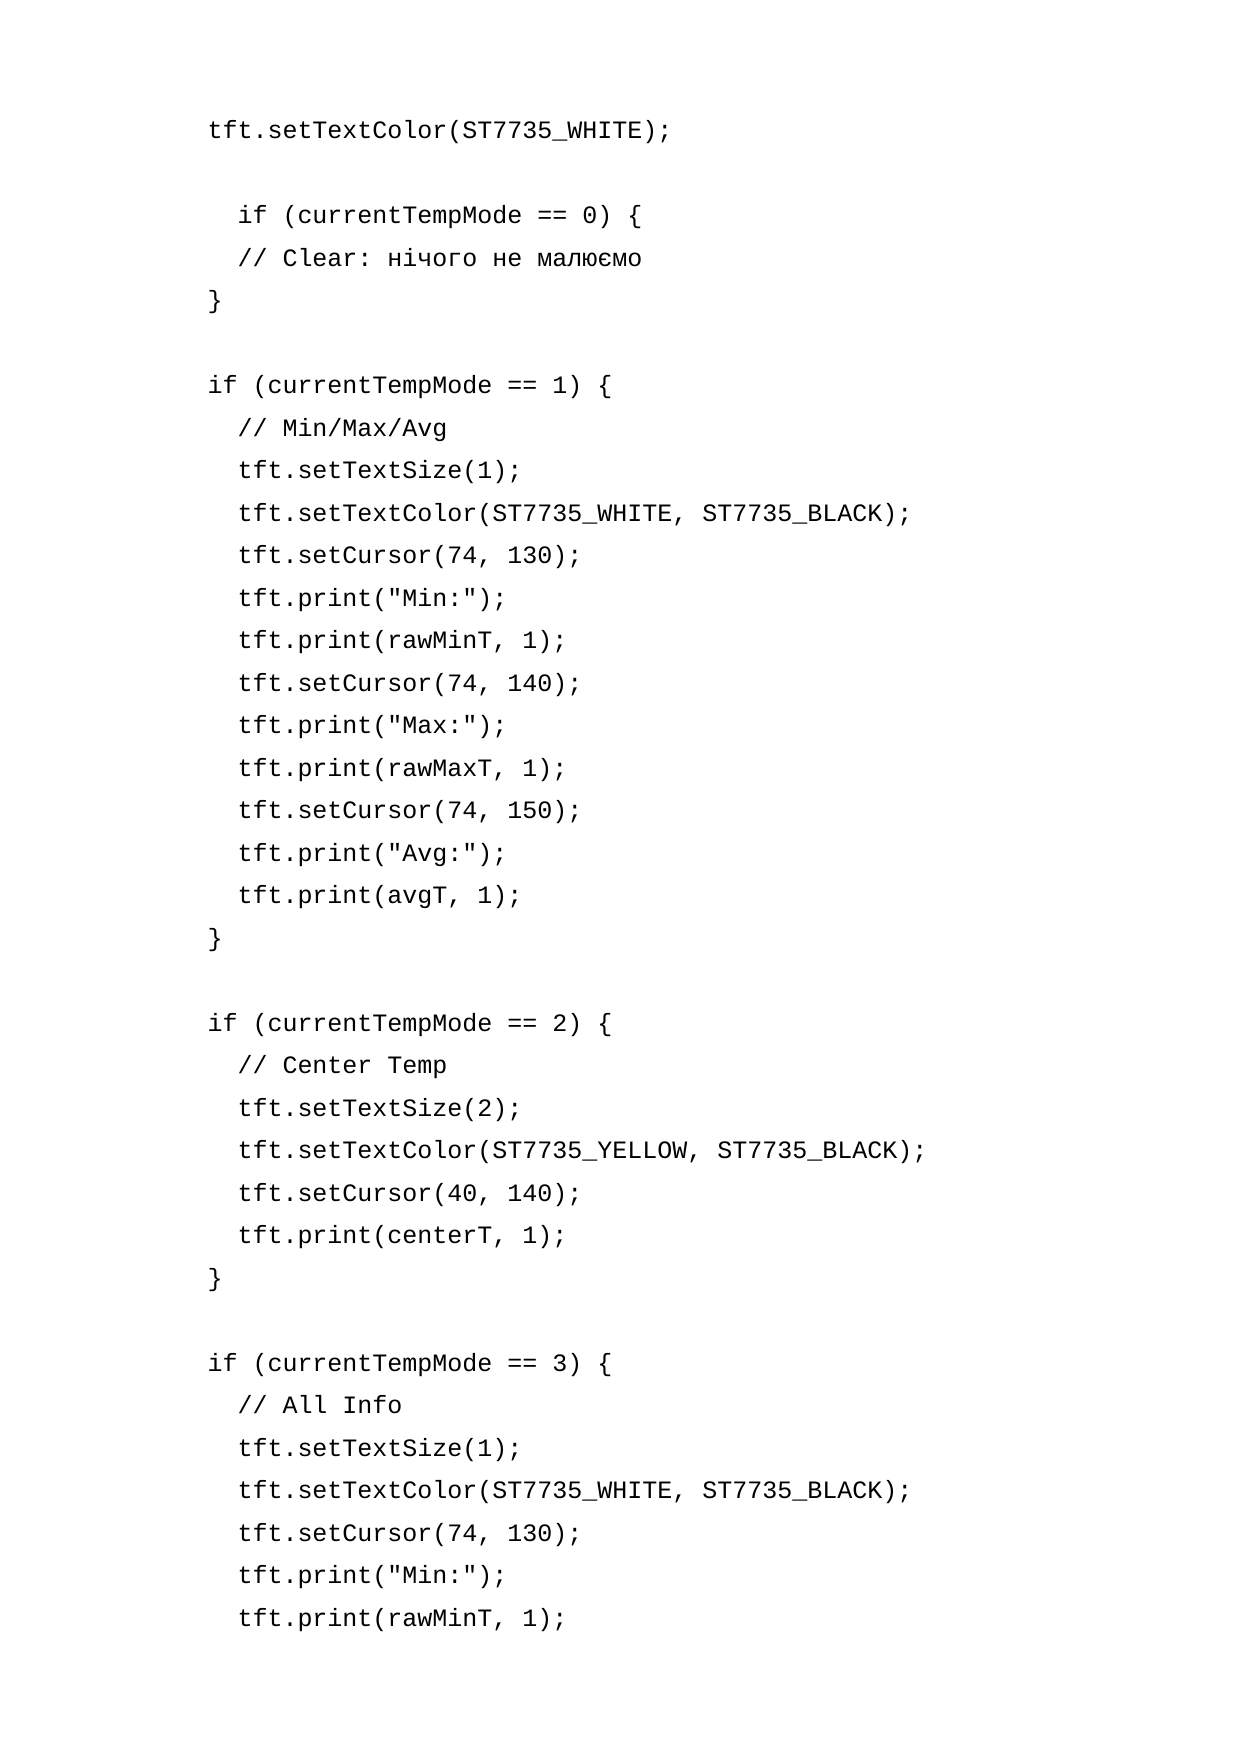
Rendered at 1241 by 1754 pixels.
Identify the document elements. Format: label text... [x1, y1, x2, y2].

text tft.setCursor(40, 140); [177, 1181, 1181, 1209]
text // Center Temp [177, 1053, 1181, 1081]
text tft.setTextSize(1); [177, 1436, 1181, 1464]
text if (currentTempMode == 0) { [177, 203, 1181, 231]
text tft.setTextSize(2); [177, 1096, 1181, 1124]
text if (currentTempMode == 2) { [177, 1011, 1181, 1039]
text if (currentTempMode == 3) { [177, 1351, 1181, 1379]
text // All Info [177, 1393, 1181, 1421]
text tft.print("Max:"); [177, 713, 1181, 741]
text tft.setTextColor(ST7735_WHITE, ST7735_BLACK); [177, 1478, 1181, 1506]
text } [177, 288, 1181, 316]
text tft.print(rawMaxT, 1); [177, 756, 1181, 784]
text tft.setTextColor(ST7735_WHITE, ST7735_BLACK); [177, 501, 1181, 529]
text tft.setTextSize(1); [177, 458, 1181, 486]
text } [177, 926, 1181, 954]
text tft.print("Min:"); [177, 586, 1181, 614]
text tft.print(rawMinT, 1); [177, 628, 1181, 656]
text tft.setCursor(74, 130); [177, 1521, 1181, 1549]
text tft.print(centerT, 1); [177, 1223, 1181, 1251]
text tft.setTextColor(ST7735_WHITE); [177, 118, 1181, 146]
text tft.print("Avg:"); [177, 841, 1181, 869]
text tft.print(avgT, 1); [177, 883, 1181, 911]
text // Clear: нічого не малюємо [177, 246, 1181, 274]
text tft.print("Min:"); [177, 1563, 1181, 1591]
text if (currentTempMode == 1) { [177, 373, 1181, 401]
text tft.setCursor(74, 130); [177, 543, 1181, 571]
text } [177, 1266, 1181, 1294]
text tft.setTextColor(ST7735_YELLOW, ST7735_BLACK); [177, 1138, 1181, 1166]
text tft.setCursor(74, 140); [177, 671, 1181, 699]
text // Min/Max/Avg [177, 416, 1181, 444]
text tft.print(rawMinT, 1); [177, 1606, 1181, 1634]
text tft.setCursor(74, 150); [177, 798, 1181, 826]
